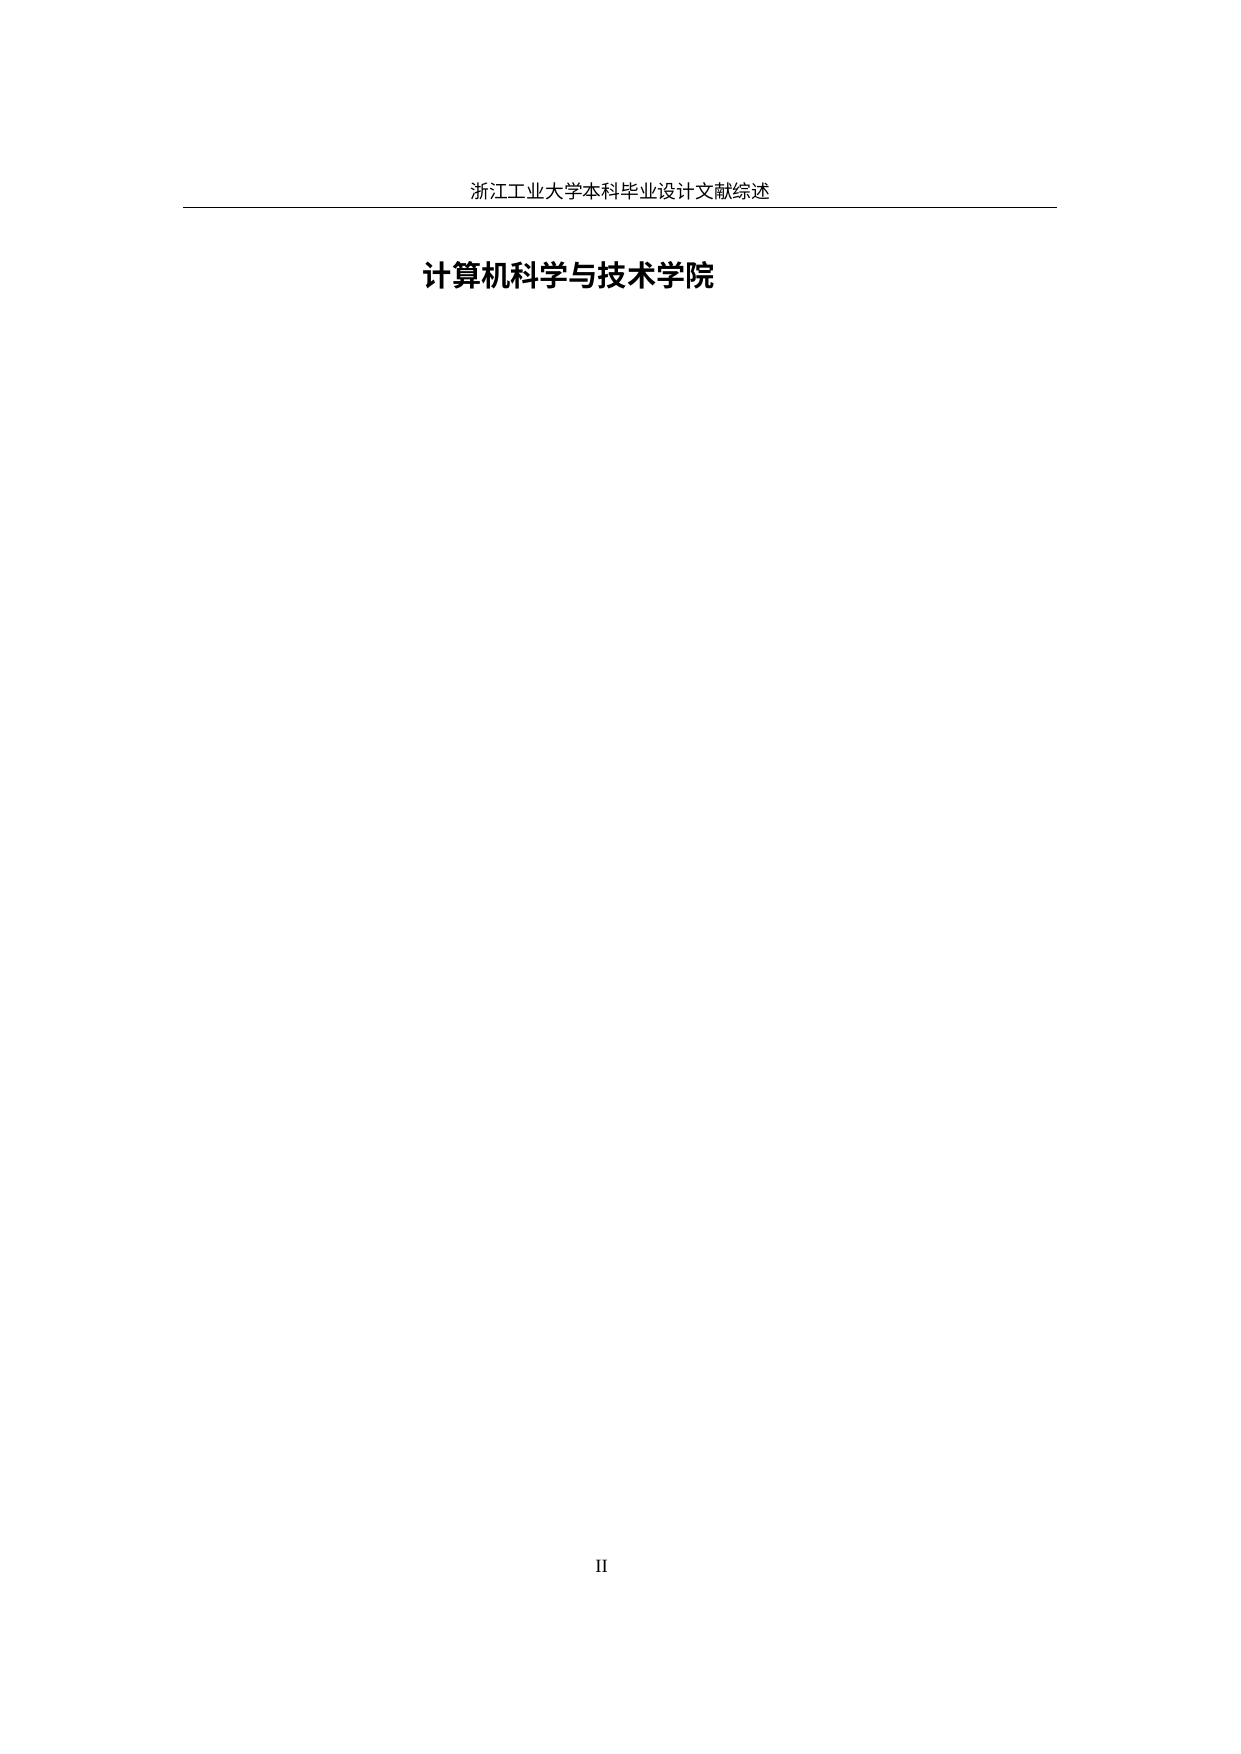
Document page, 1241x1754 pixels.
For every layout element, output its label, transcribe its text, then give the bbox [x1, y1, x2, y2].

text 计算机科学与技术学院 [183, 252, 1057, 294]
